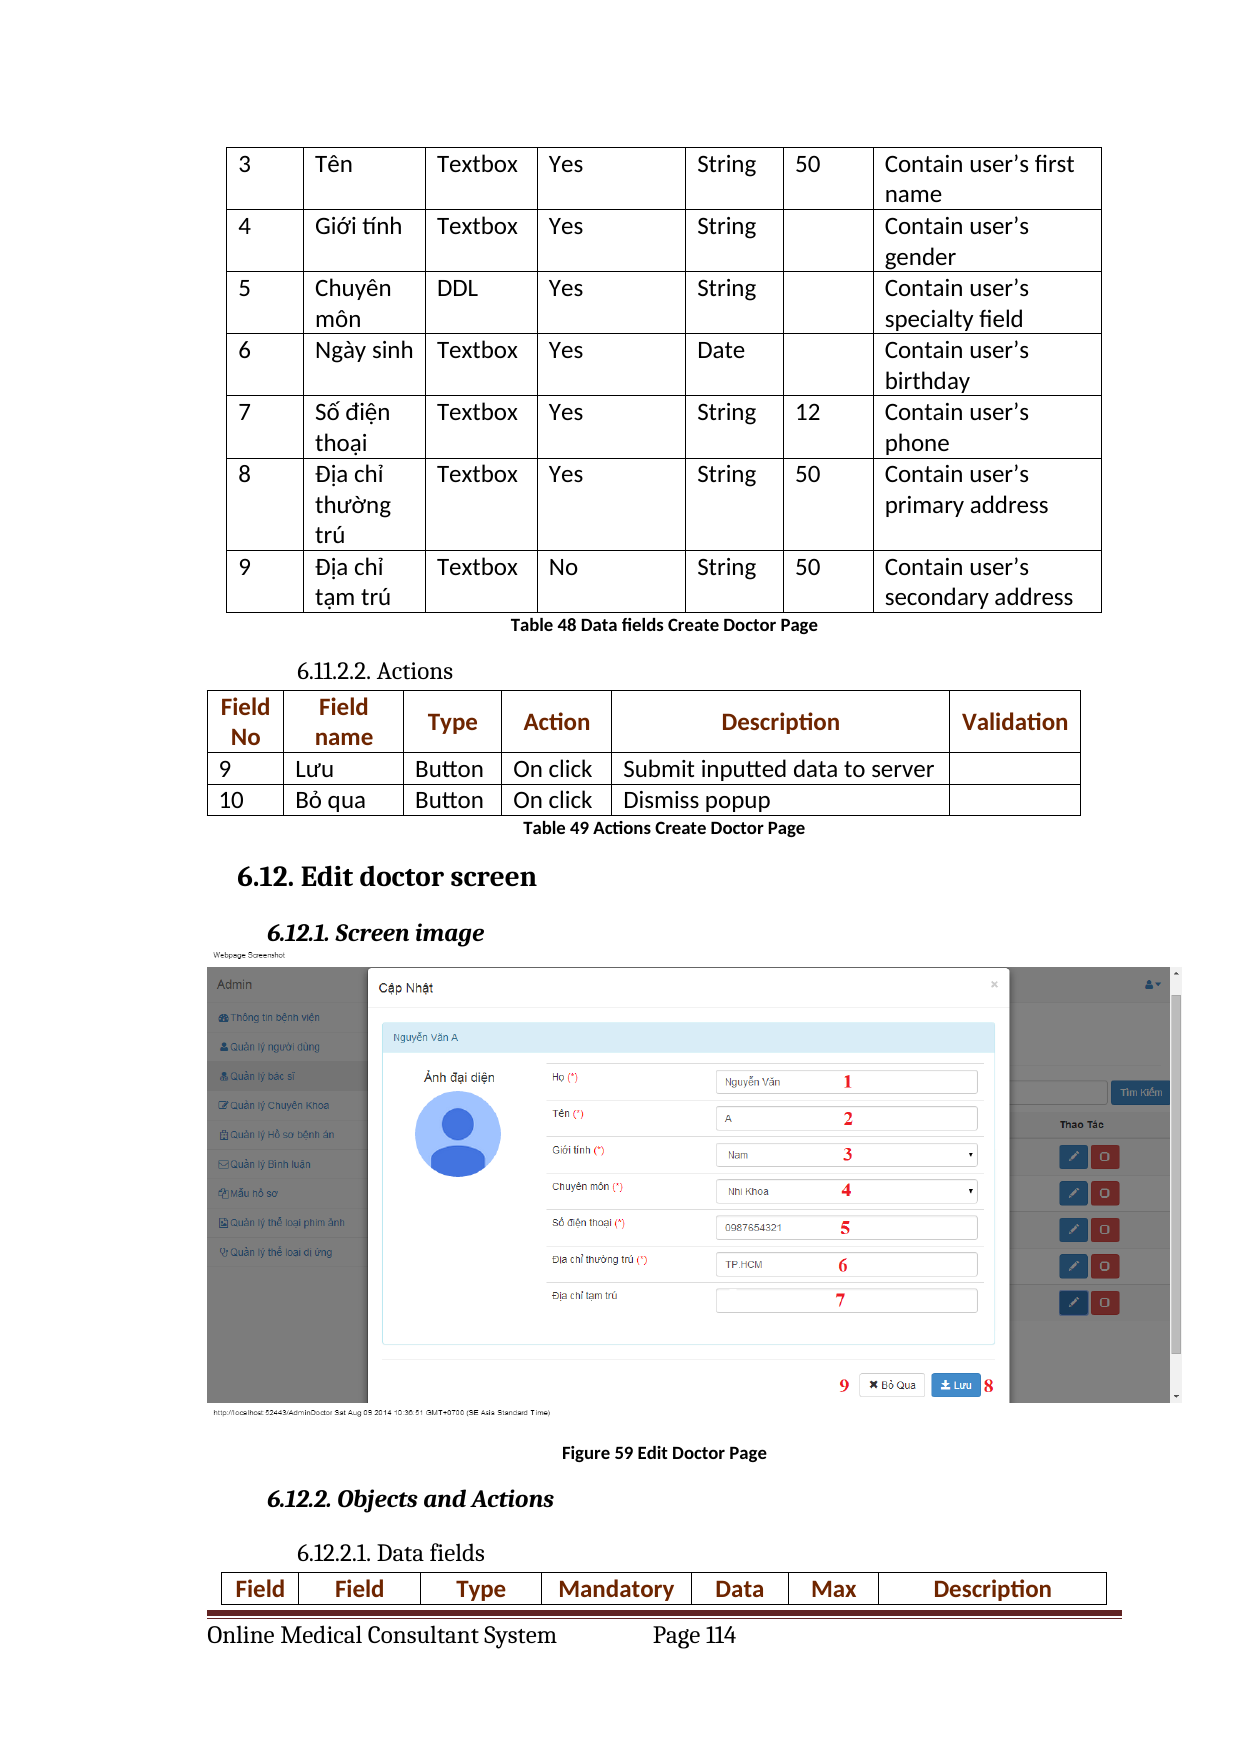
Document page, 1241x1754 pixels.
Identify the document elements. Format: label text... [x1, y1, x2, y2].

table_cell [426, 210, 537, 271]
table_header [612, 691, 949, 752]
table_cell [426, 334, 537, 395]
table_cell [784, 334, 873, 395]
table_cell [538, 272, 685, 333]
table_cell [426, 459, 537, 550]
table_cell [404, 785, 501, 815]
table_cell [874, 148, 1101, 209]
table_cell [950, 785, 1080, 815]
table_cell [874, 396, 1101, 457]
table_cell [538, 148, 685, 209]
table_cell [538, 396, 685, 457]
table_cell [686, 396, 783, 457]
subtitle Actions [282, 657, 1122, 686]
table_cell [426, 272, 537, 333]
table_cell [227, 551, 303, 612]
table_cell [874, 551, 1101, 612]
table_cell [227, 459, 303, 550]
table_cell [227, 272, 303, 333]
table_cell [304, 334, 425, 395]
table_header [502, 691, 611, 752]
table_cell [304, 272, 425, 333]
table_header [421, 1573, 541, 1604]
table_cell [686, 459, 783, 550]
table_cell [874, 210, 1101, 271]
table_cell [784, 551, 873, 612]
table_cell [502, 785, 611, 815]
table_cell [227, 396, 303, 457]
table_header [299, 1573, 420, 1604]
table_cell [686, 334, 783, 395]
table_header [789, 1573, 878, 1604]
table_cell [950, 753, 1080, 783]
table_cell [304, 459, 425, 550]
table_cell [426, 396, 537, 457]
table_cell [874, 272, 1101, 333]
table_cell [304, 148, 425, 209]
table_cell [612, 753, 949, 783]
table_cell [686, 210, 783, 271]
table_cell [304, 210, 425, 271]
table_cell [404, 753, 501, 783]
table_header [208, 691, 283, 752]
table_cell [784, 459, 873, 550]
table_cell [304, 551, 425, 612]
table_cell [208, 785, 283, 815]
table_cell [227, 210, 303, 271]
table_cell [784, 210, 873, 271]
picture [207, 952, 1182, 1417]
subtitle Screen image [267, 919, 1122, 948]
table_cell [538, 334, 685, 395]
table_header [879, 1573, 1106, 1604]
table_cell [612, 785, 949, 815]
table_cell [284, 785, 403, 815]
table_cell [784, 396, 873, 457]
subtitle Edit doctor screen [237, 860, 1122, 893]
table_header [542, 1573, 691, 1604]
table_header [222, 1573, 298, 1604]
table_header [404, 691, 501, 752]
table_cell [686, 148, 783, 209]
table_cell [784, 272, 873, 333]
subtitle Data fields [282, 1539, 1122, 1568]
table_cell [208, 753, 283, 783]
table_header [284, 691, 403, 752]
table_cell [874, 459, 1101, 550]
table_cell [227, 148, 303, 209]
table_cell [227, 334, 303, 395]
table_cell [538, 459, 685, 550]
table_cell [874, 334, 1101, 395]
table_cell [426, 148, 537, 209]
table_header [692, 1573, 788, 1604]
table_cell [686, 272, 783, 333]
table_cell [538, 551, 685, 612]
subtitle Objects and Actions [267, 1485, 1122, 1514]
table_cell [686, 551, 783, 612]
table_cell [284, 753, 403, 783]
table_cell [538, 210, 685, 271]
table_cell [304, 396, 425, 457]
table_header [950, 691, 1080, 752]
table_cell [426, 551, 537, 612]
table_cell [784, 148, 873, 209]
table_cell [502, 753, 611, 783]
